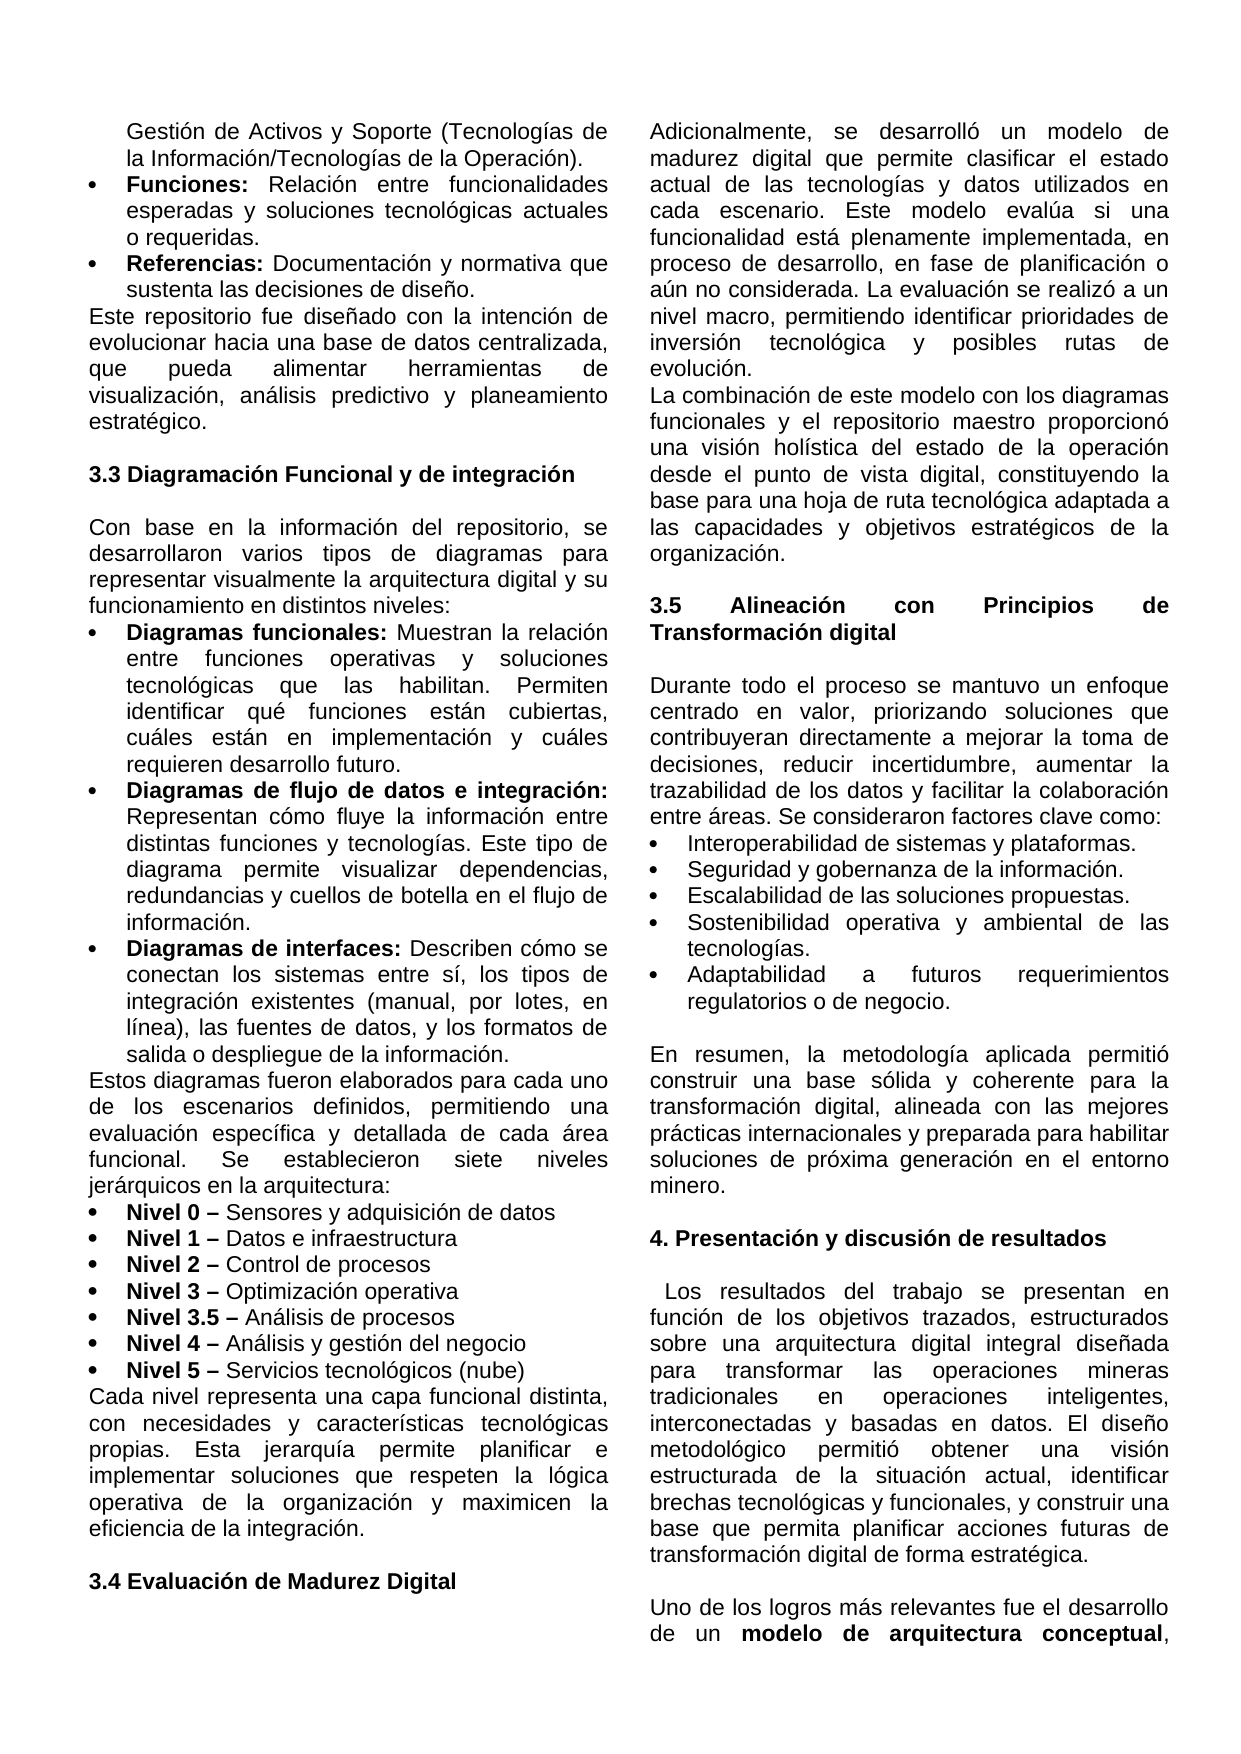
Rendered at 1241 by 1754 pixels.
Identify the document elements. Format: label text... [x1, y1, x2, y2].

list Nivel 1 – Datos e infraestructura [89, 1225, 608, 1251]
list Nivel 4 – Análisis y gestión del negocio [89, 1330, 608, 1357]
list Nivel 5 – Servicios tecnológicos (nube) [89, 1357, 608, 1383]
text 4. Presentación y discusión de resultados [649, 1225, 1169, 1251]
list Diagramas de interfaces: Describen cómo se conectan los sistemas entre sí, los tipos de integración existentes (manual, por lotes, en línea), las fuentes de datos, y los formatos de salida o despliegue de la información. [89, 935, 608, 1067]
list Sostenibilidad operativa y ambiental de las tecnologías. [649, 909, 1169, 961]
text La combinación de este modelo con los diagramas funcionales y el repositorio maestro proporcionó una visión holística del estado de la operación desde el punto de vista digital, constituyendo la base para una hoja de ruta tecnológica adaptada a las capacidades y objetivos estratégicos de la organización. [649, 382, 1169, 566]
list Seguridad y gobernanza de la información. [649, 856, 1169, 882]
text Durante todo el proceso se mantuvo un enfoque centrado en valor, priorizando soluciones que contribuyeran directamente a mejorar la toma de decisiones, reducir incertidumbre, aumentar la trazabilidad de los datos y facilitar la colaboración entre áreas. Se consideraron factores clave como: [649, 672, 1169, 830]
list Diagramas funcionales: Muestran la relación entre funciones operativas y soluciones tecnológicas que las habilitan. Permiten identificar qué funciones están cubiertas, cuáles están en implementación y cuáles requieren desarrollo futuro. [89, 619, 608, 777]
list Adaptabilidad a futuros requerimientos regulatorios o de negocio. [649, 961, 1169, 1014]
list Diagramas de flujo de datos e integración: Representan cómo fluye la información entre distintas funciones y tecnologías. Este tipo de diagrama permite visualizar dependencias, redundancias y cuellos de botella en el flujo de información. [89, 777, 608, 935]
text En resumen, la metodología aplicada permitió construir una base sólida y coherente para la transformación digital, alineada con las mejores prácticas internacionales y preparada para habilitar soluciones de próxima generación en el entorno minero. [649, 1041, 1169, 1199]
list Interoperabilidad de sistemas y plataformas. [649, 830, 1169, 856]
list Nivel 2 – Control de procesos [89, 1251, 608, 1278]
list Escalabilidad de las soluciones propuestas. [649, 882, 1169, 909]
text 3.4 Evaluación de Madurez Digital [89, 1568, 608, 1594]
text 3.3 Diagramación Funcional y de integración [89, 461, 608, 487]
text Con base en la información del repositorio, se desarrollaron varios tipos de diagramas para representar visualmente la arquitectura digital y su funcionamiento en distintos niveles: [89, 513, 608, 619]
text Adicionalmente, se desarrolló un modelo de madurez digital que permite clasificar el estado actual de las tecnologías y datos utilizados en cada escenario. Este modelo evalúa si una funcionalidad está plenamente implementada, en proceso de desarrollo, en fase de planificación o aún no considerada. La evaluación se realizó a un nivel macro, permitiendo identificar prioridades de inversión tecnológica y posibles rutas de evolución. [649, 118, 1169, 382]
list Nivel 3.5 – Análisis de procesos [89, 1304, 608, 1330]
list Nivel 3 – Optimización operativa [89, 1278, 608, 1304]
text Estos diagramas fueron elaborados para cada uno de los escenarios definidos, permitiendo una evaluación específica y detallada de cada área funcional. Se establecieron siete niveles jerárquicos en la arquitectura: [89, 1067, 608, 1199]
text 3.5 Alineación con Principios de Transformación digital [649, 592, 1169, 645]
text Los resultados del trabajo se presentan en función de los objetivos trazados, estructurados sobre una arquitectura digital integral diseñada para transformar las operaciones mineras tradicionales en operaciones inteligentes, interconectadas y basadas en datos. El diseño metodológico permitió obtener una visión estructurada de la situación actual, identificar brechas tecnológicas y funcionales, y construir una base que permita planificar acciones futuras de transformación digital de forma estratégica. [649, 1278, 1169, 1568]
list Nivel 0 – Sensores y adquisición de datos [89, 1199, 608, 1225]
list Referencias: Documentación y normativa que sustenta las decisiones de diseño. [89, 250, 608, 303]
text Cada nivel representa una capa funcional distinta, con necesidades y características tecnológicas propias. Esta jerarquía permite planificar e implementar soluciones que respeten la lógica operativa de la organización y maximicen la eficiencia de la integración. [89, 1383, 608, 1541]
text Este repositorio fue diseñado con la intención de evolucionar hacia una base de datos centralizada, que pueda alimentar herramientas de visualización, análisis predictivo y planeamiento estratégico. [89, 303, 608, 434]
list Funciones: Relación entre funcionalidades esperadas y soluciones tecnológicas actuales o requeridas. [89, 171, 608, 250]
